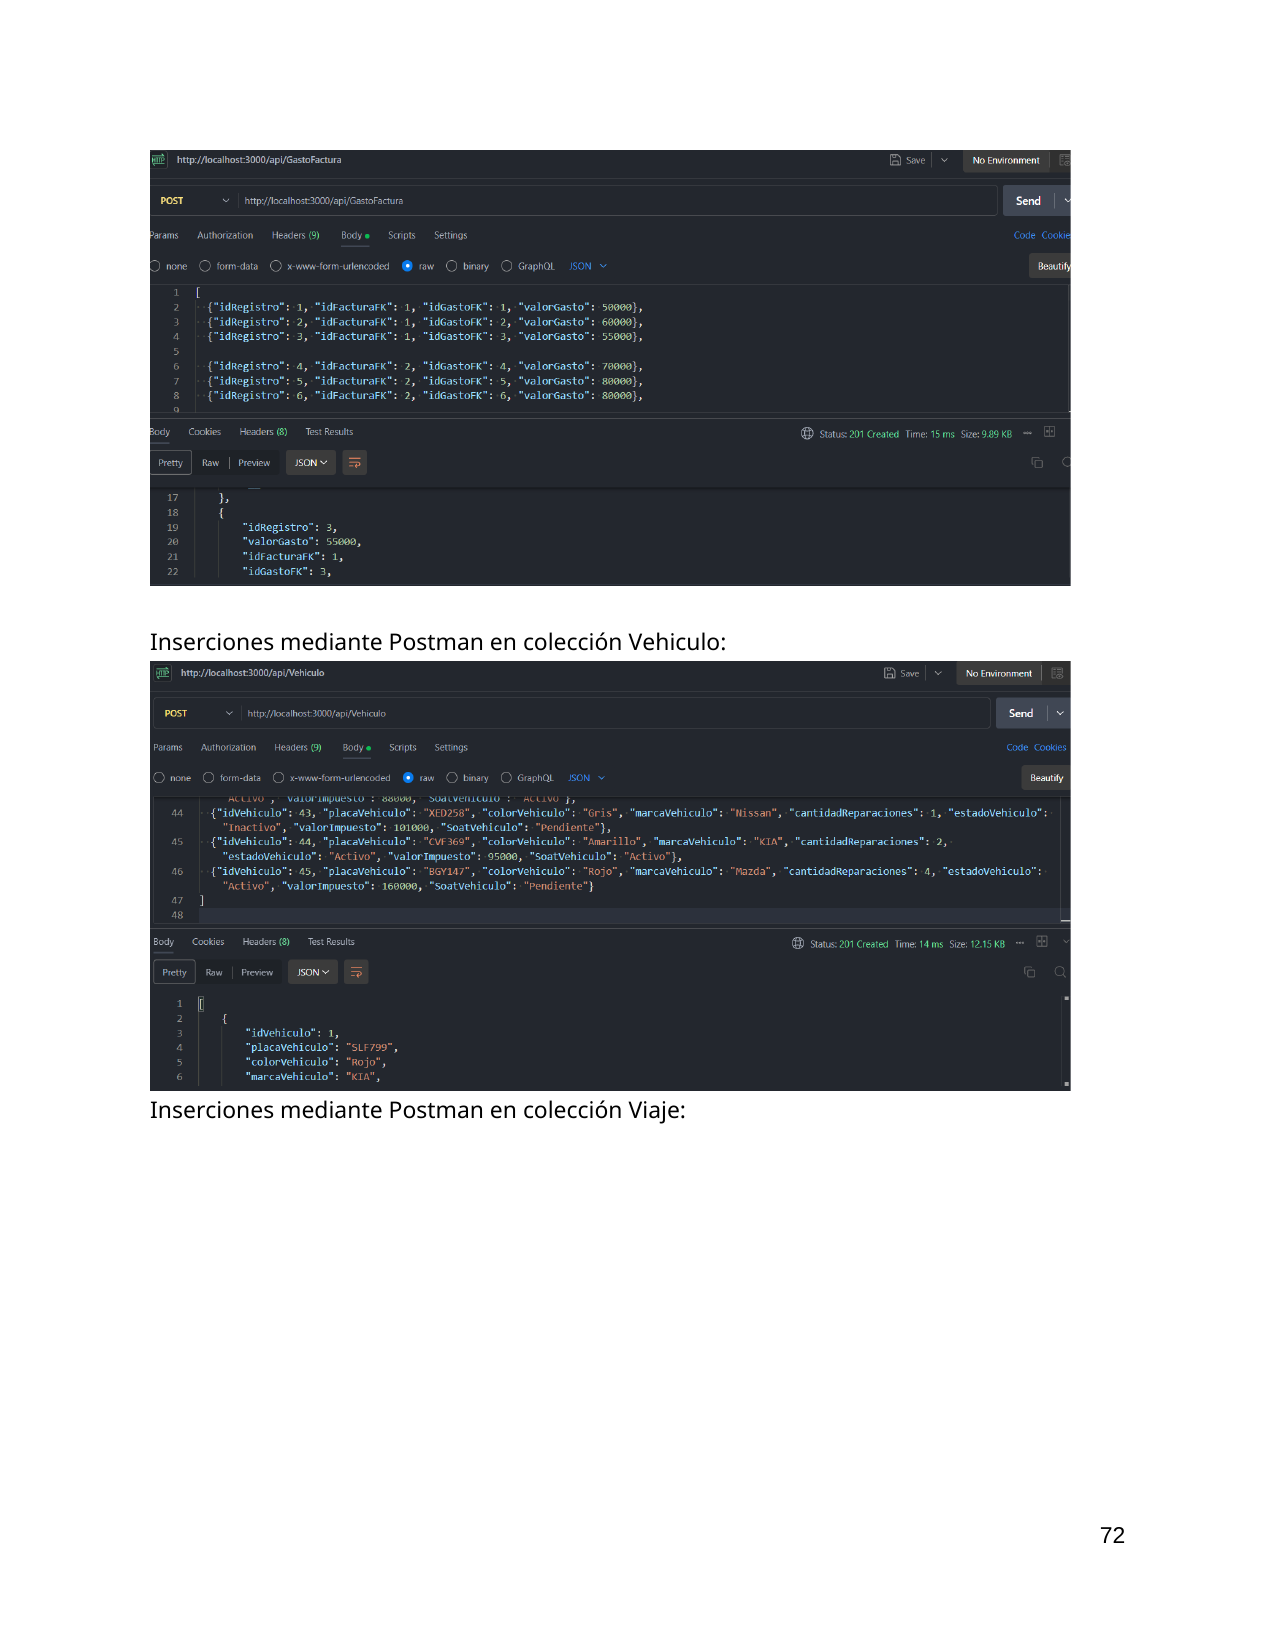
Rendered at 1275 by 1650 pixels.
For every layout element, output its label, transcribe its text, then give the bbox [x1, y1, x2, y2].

text Inserciones mediante Postman en colección Vehiculo: [150, 626, 1125, 657]
picture [150, 661, 1071, 1091]
text Inserciones mediante Postman en colección Viaje: [150, 1094, 1125, 1125]
picture [150, 150, 1071, 586]
